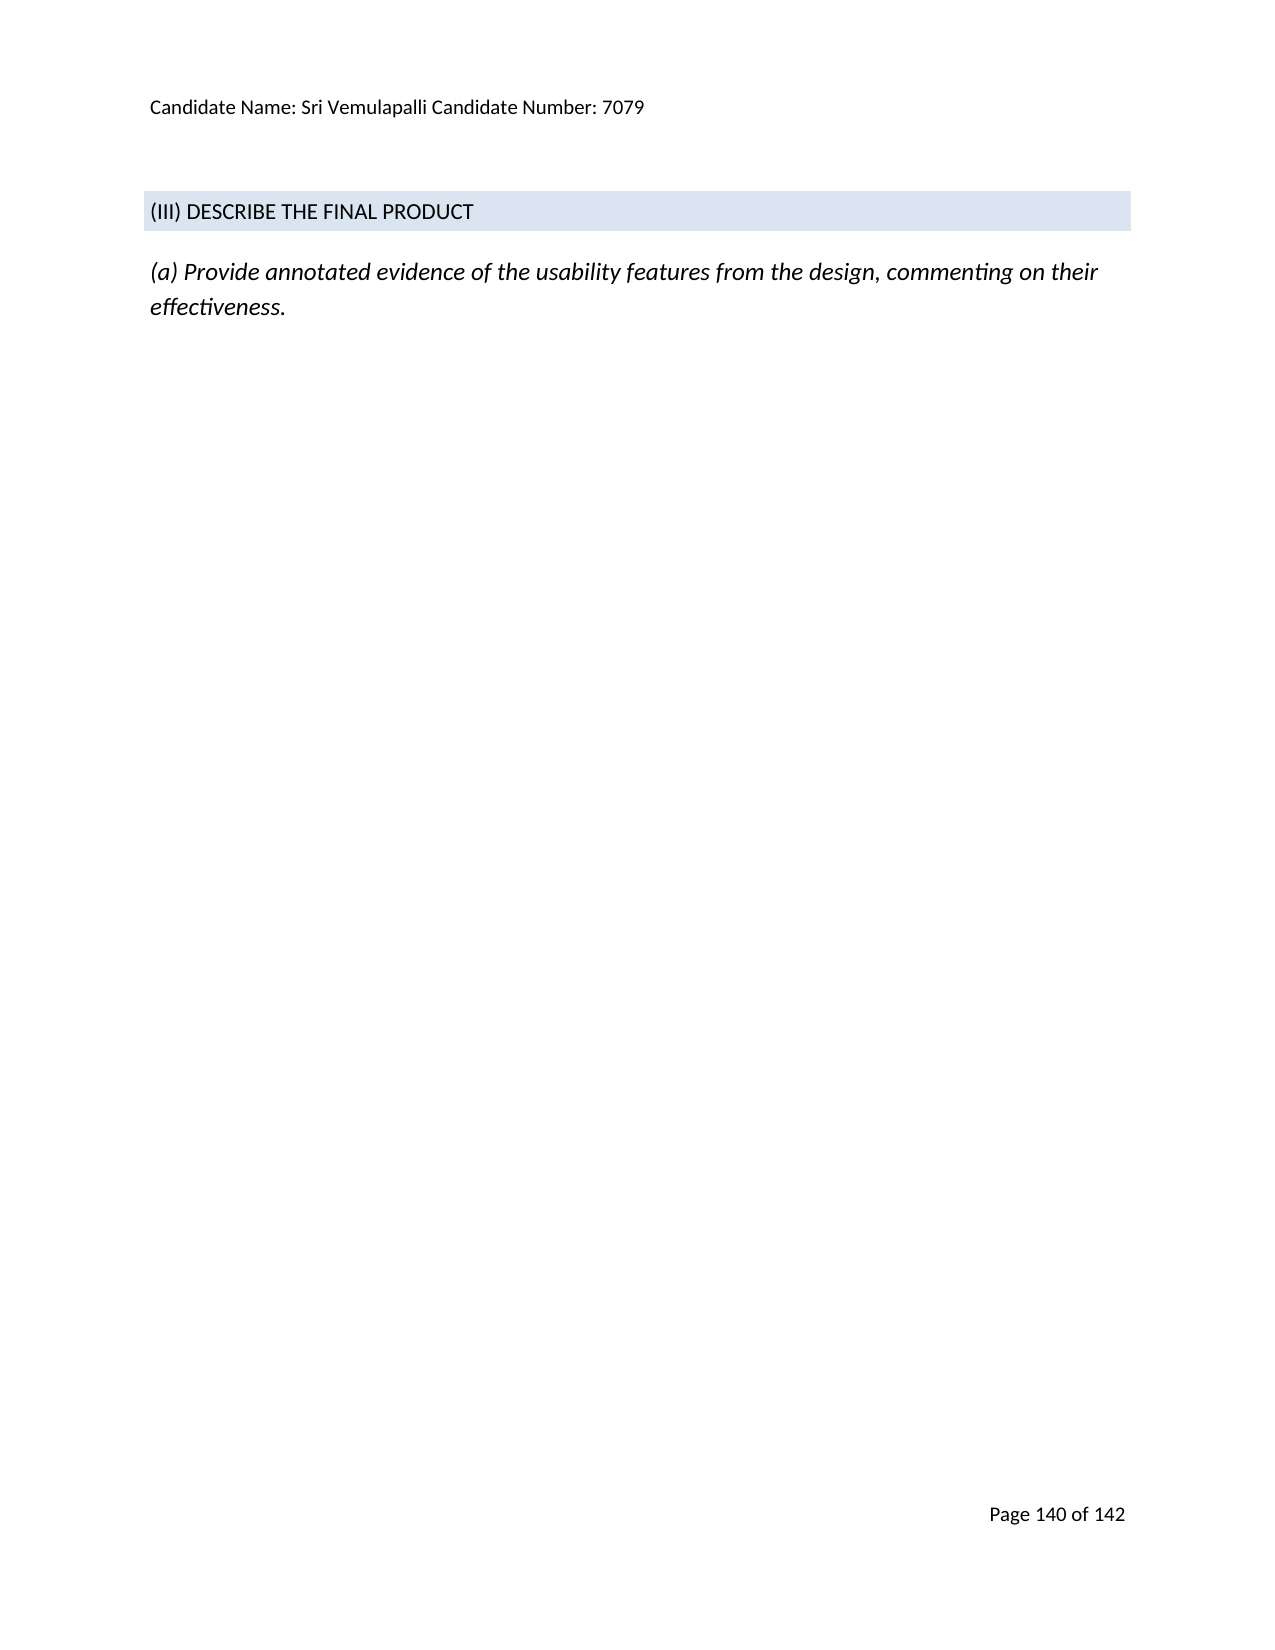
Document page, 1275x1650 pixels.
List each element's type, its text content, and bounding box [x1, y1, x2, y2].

text (a) Provide annotated evidence of the usability features from the design, commenting on their effectiveness. [150, 256, 1125, 322]
subtitle (III) DESCRIBE THE FINAL PRODUCT [150, 197, 1125, 225]
